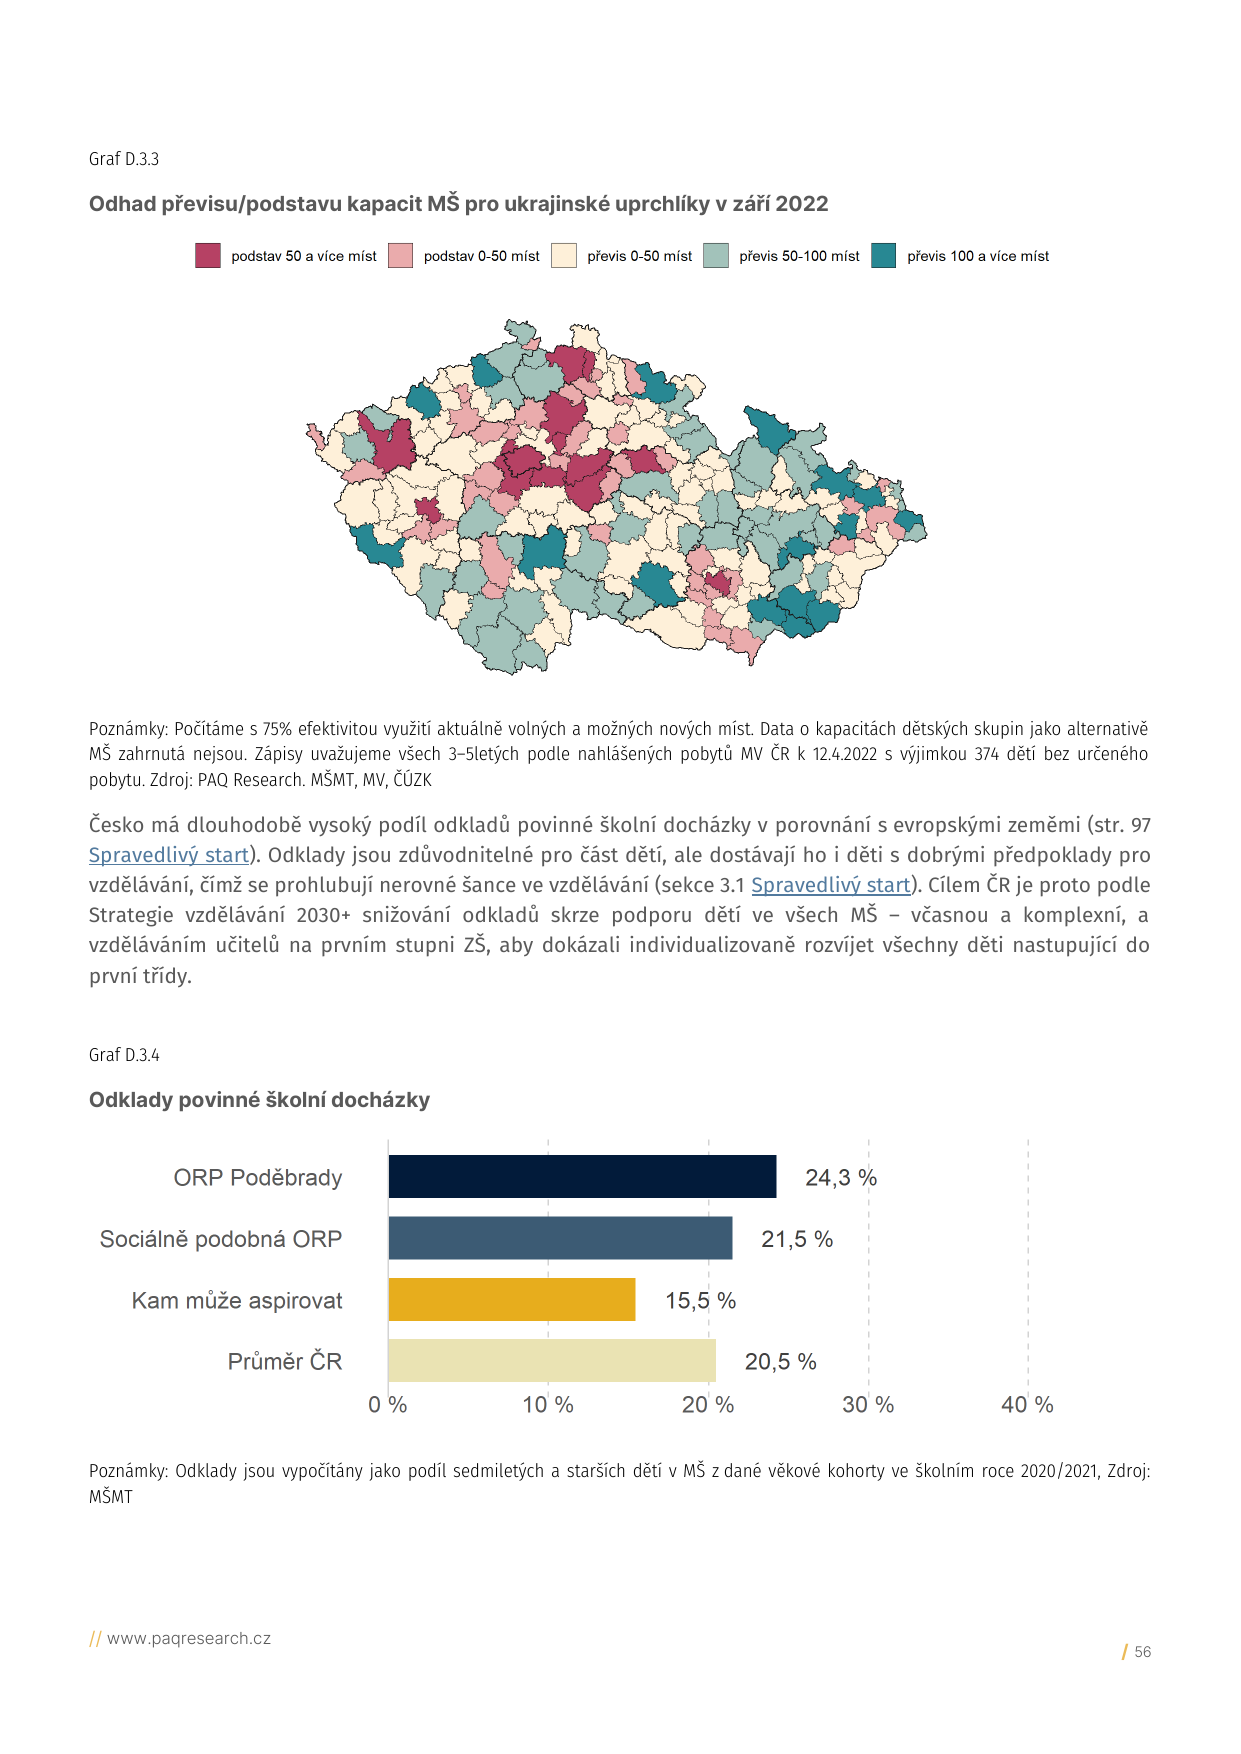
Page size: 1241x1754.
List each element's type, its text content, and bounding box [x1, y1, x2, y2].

text Poznámky: Počítáme s 75% efektivitou využití aktuálně volných a možných nových míst. Data o kapacitách dětských skupin jako alternativě MŠ zahrnutá nejsou. Zápisy uvažujeme všech 3–5letých podle nahlášených pobytů MV ČR k 12.4.2022 s výjimkou 374 dětí bez určeného pobytu. Zdroj: PAQ Research. MŠMT, MV, ČÚZK [89, 717, 1152, 792]
text Graf D.3.3 [89, 148, 1152, 170]
text Odhad převisu/podstavu kapacit MŠ pro ukrajinské uprchlíky v září 2022 [89, 186, 1152, 216]
picture [88, 216, 1139, 701]
text Odklady povinné školní docházky [89, 1082, 1152, 1112]
picture [88, 1112, 1139, 1444]
text Česko má dlouhodobě vysoký podíl odkladů povinné školní docházky v porovnání s evropskými zeměmi (str. 97 Spravedlivý start). Odklady jsou zdůvodnitelné pro část dětí, ale dostávají ho i děti s dobrými předpoklady pro vzdělávání, čímž se prohlubují nerovné šance ve vzdělávání (sekce 3.1 Spravedlivý start). Cílem ČR je proto podle Strategie vzdělávání 2030+ snižování odkladů skrze podporu dětí ve všech MŠ – včasnou a komplexní, a vzděláváním učitelů na prvním stupni ZŠ, aby dokázali individualizovaně rozvíjet všechny děti nastupující do první třídy. [89, 807, 1152, 989]
text Graf D.3.4 [89, 1044, 1152, 1066]
text Poznámky: Odklady jsou vypočítány jako podíl sedmiletých a starších dětí v MŠ z dané věkové kohorty ve školním roce 2020/2021, Zdroj: MŠMT [89, 1460, 1152, 1509]
